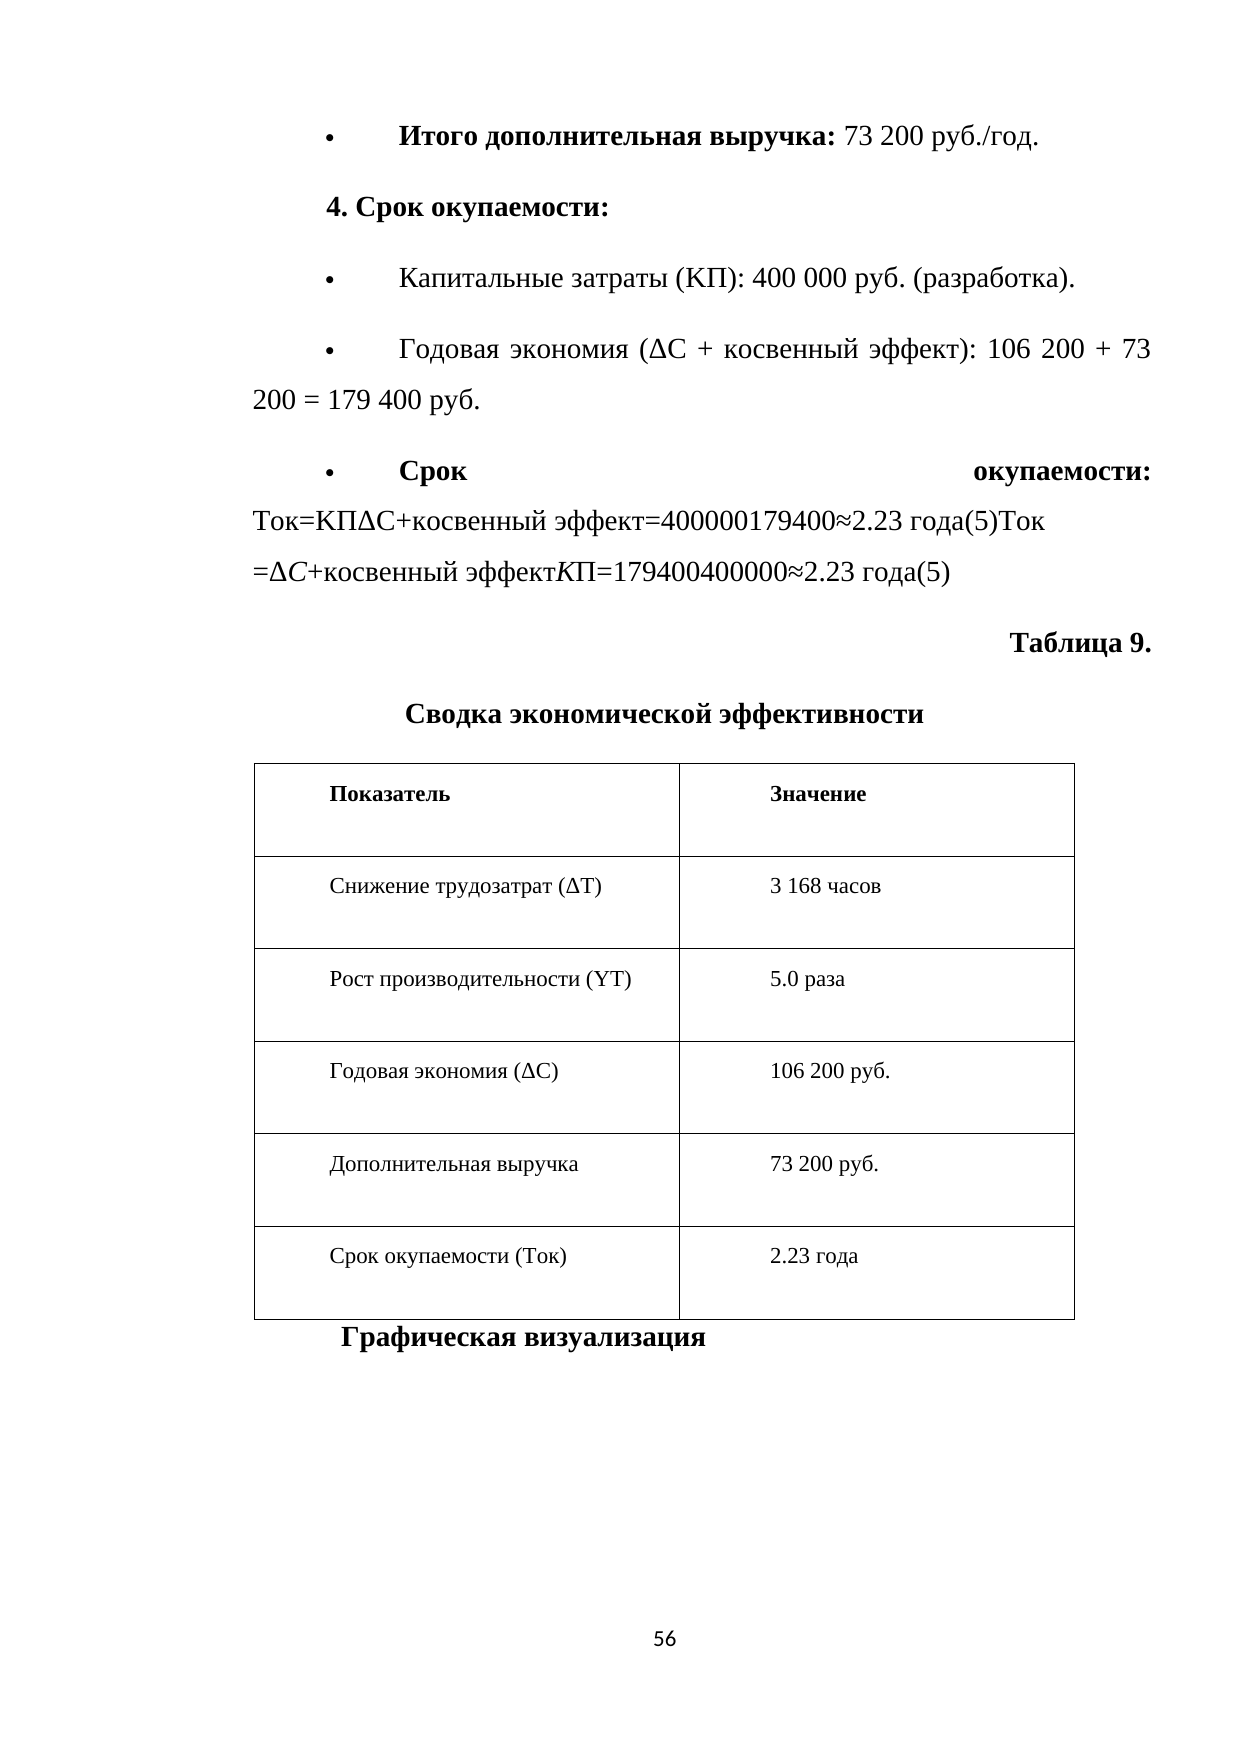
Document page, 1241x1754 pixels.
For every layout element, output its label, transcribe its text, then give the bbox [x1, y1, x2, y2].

table_header Показатель [255, 764, 679, 856]
table_cell 2.23 года [680, 1227, 1074, 1318]
list Таблица 9. [252, 625, 1152, 658]
table_cell Срок окупаемости (Ток) [255, 1227, 679, 1318]
table_cell 106 200 руб. [680, 1042, 1074, 1133]
table_cell Дополнительная выручка [255, 1134, 679, 1226]
table_cell Рост производительности (YT) [255, 949, 679, 1041]
list Годовая экономия (ΔC + косвенный эффект): 106 200 + 73 200 = 179 400 руб. [252, 332, 1152, 415]
text Сводка экономической эффективности [177, 696, 1152, 729]
list Итого дополнительная выручка: 73 200 руб./год. [252, 118, 1152, 152]
table_cell 73 200 руб. [680, 1134, 1074, 1226]
table_header Значение [680, 764, 1074, 856]
list Капитальные затраты (KП): 400 000 руб. (разработка). [252, 260, 1152, 294]
table_cell 3 168 часов [680, 857, 1074, 948]
list 4. Срок окупаемости: [252, 189, 1152, 223]
table_cell Снижение трудозатрат (ΔТ) [255, 857, 679, 948]
list Срок окупаемости: Ток=KПΔC+косвенный эффект=400000179400≈2.23 года(5)Ток​=ΔC+косвенный эффектKП​​=179400400000​≈2.23 года(5) [252, 453, 1152, 587]
table_cell 5.0 раза [680, 949, 1074, 1041]
list Графическая визуализация [252, 1319, 1152, 1353]
table_cell Годовая экономия (ΔC) [255, 1042, 679, 1133]
